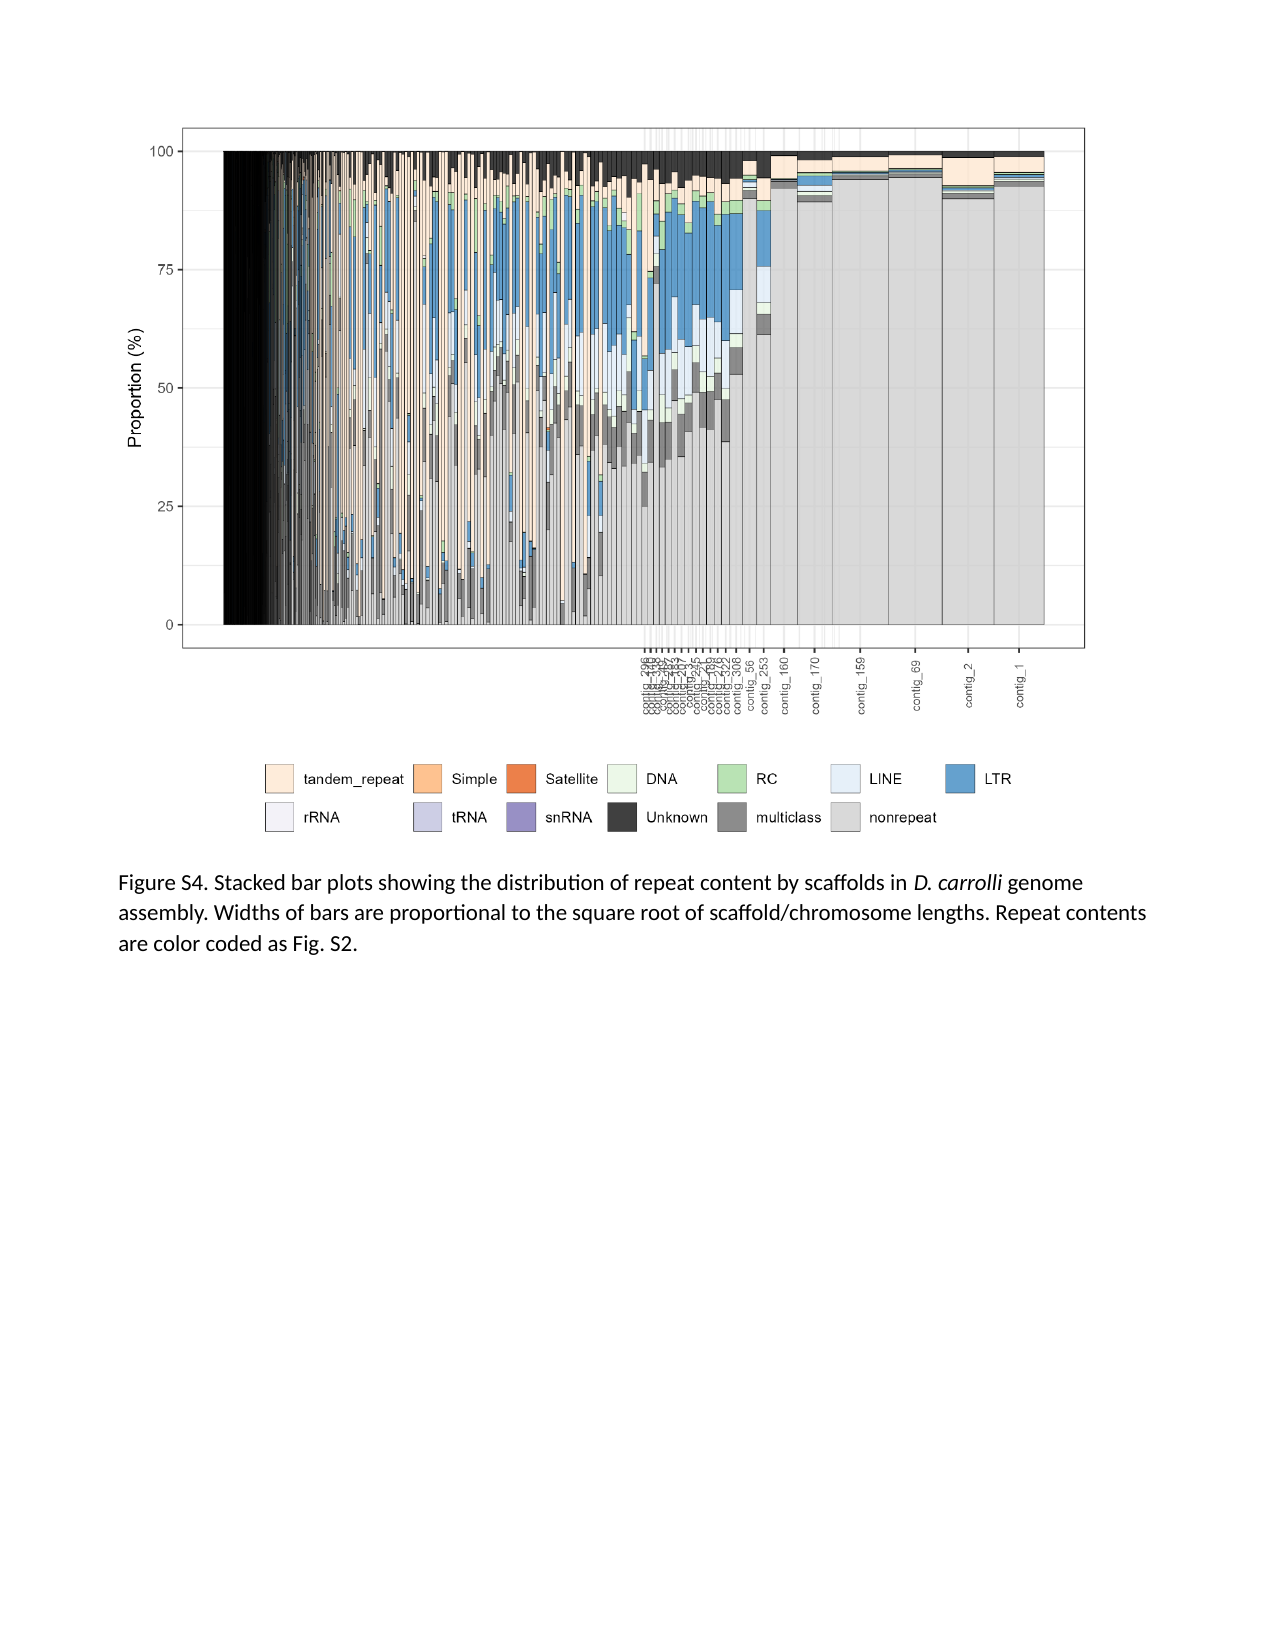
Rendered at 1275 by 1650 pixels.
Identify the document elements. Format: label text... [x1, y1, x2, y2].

picture [118, 118, 1094, 850]
text Figure S4. Stacked bar plots showing the distribution of repeat content by scaffolds in D. carrolli genome assembly. Widths of bars are proportional to the square root of scaffold/chromosome lengths. Repeat contents are color coded as Fig. S2. [118, 868, 1157, 957]
